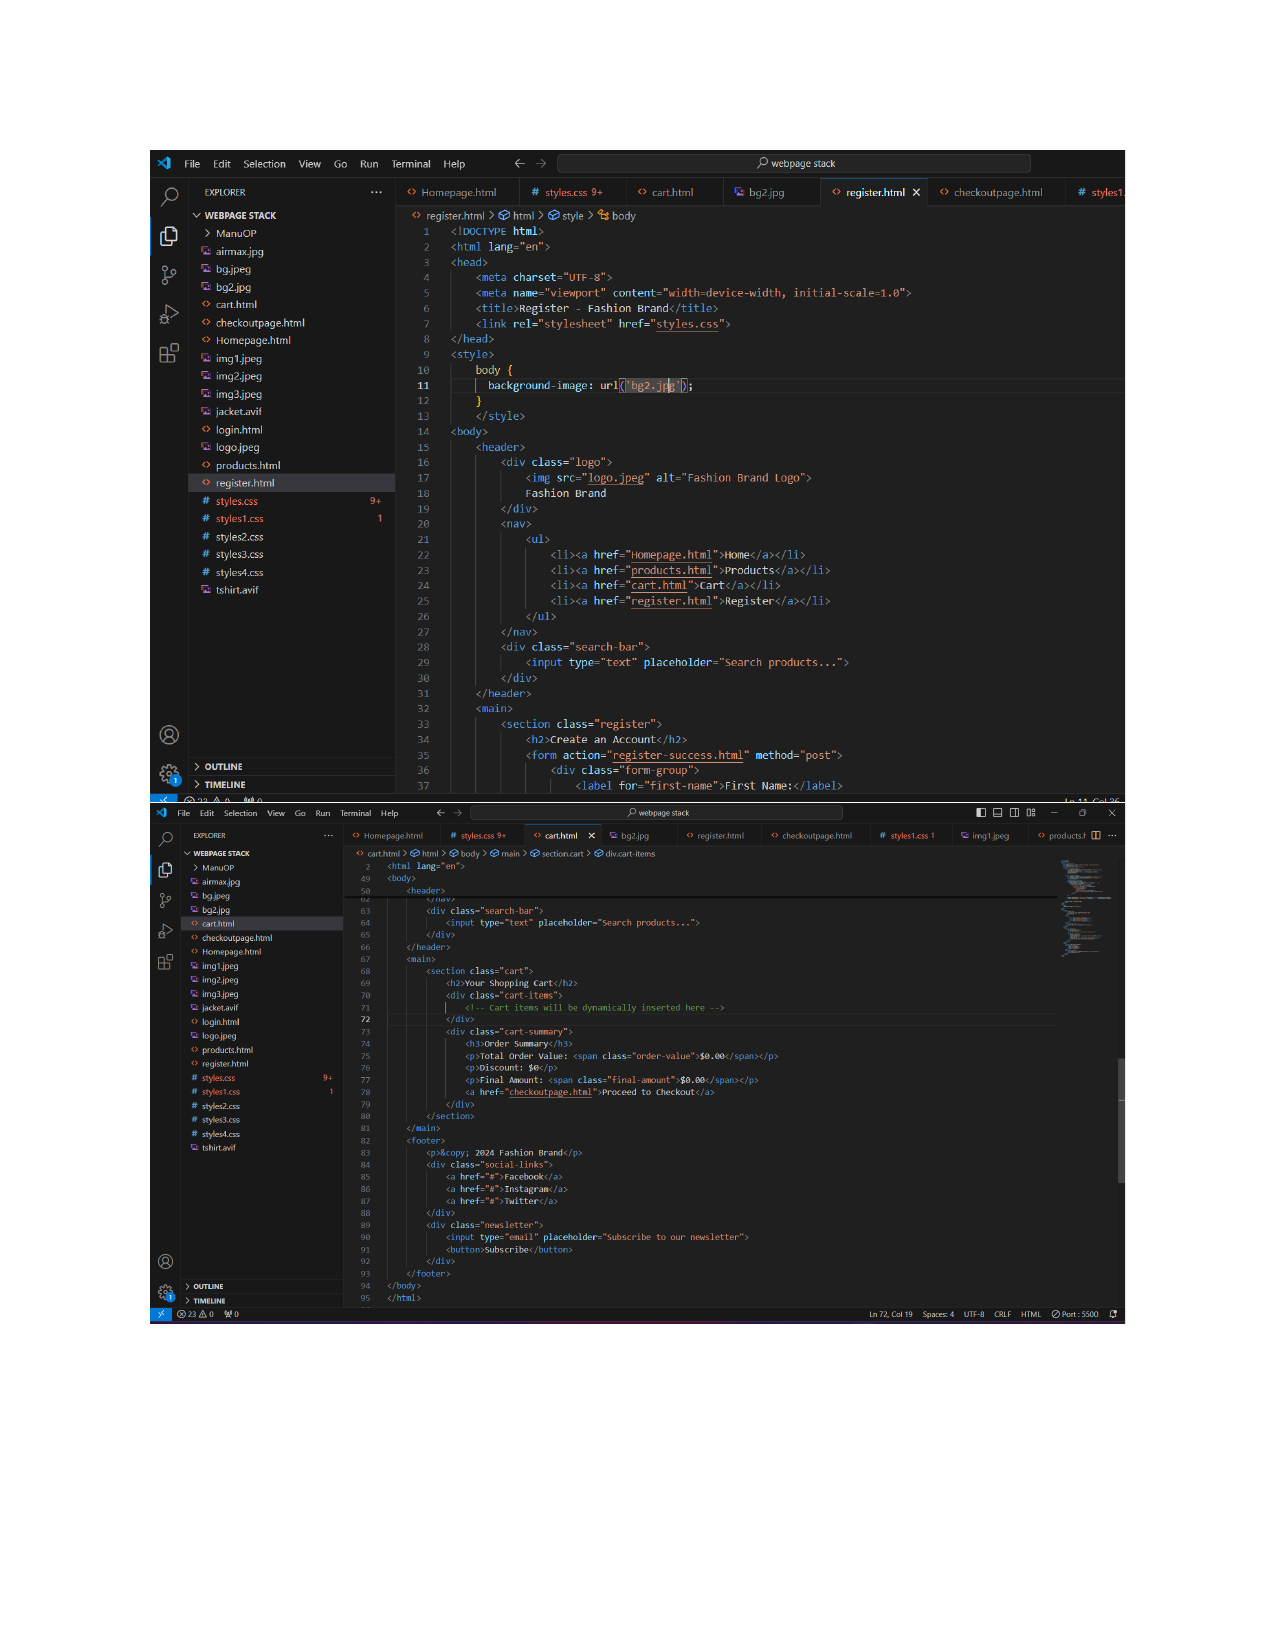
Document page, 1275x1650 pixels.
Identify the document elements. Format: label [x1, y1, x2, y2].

picture [150, 150, 1125, 802]
picture [150, 803, 1125, 1324]
